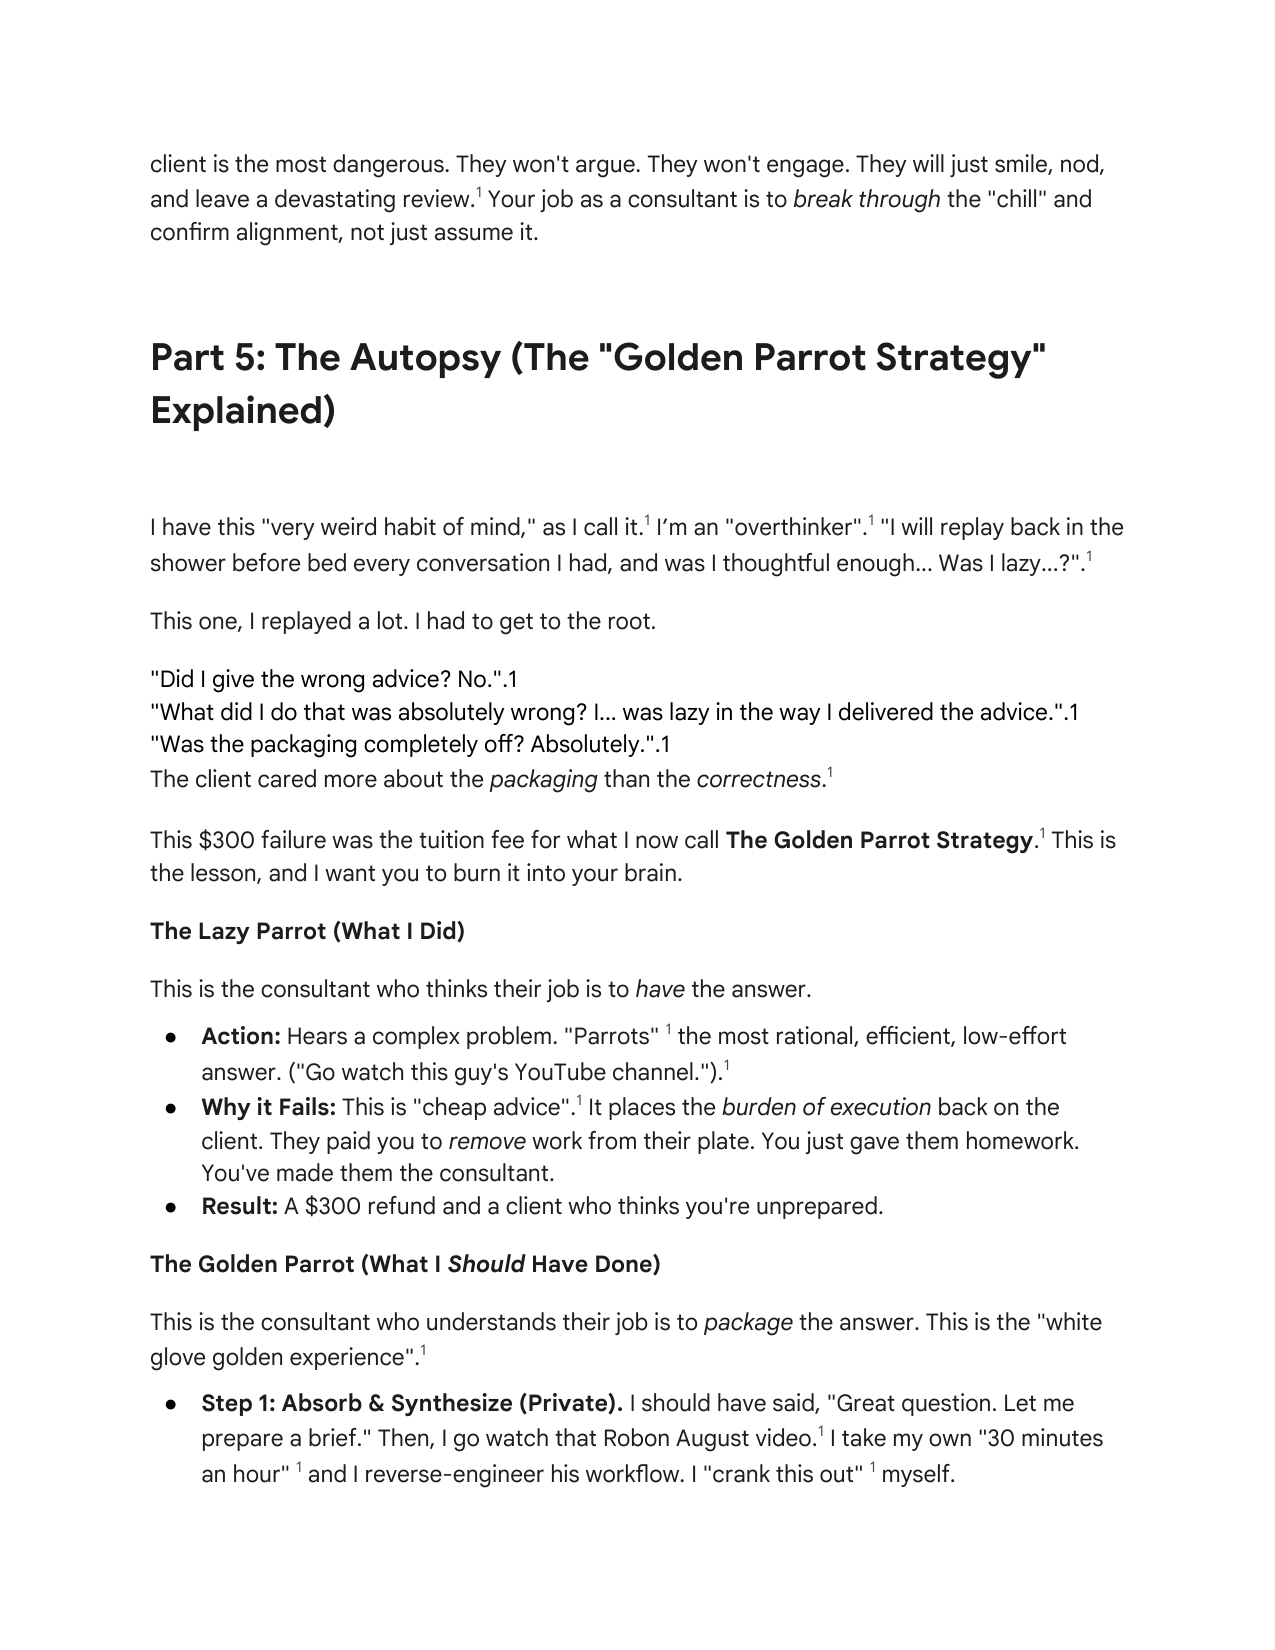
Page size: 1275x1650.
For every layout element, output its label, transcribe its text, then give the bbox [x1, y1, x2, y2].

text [150, 150, 1125, 247]
text "Was the packaging completely off? Absolutely.".1 [150, 731, 1125, 759]
list Result: A $300 refund and a client who thinks you're unprepared. [163, 1192, 1125, 1221]
subtitle Part 5: The Autopsy (The "Golden Parrot Strategy" Explained) [150, 334, 1125, 434]
text I have this "very weird habit of mind," as I call it.1 I’m an "overthinker".1 "I will replay back in the shower before bed every conversation I had, and was I thoughtful enough... Was I lazy...?".1 [150, 511, 1125, 578]
list Why it Fails: This is "cheap advice".1 It places the burden of execution back on the client. They paid you to remove work from their plate. You just gave them homework. You've made them the consultant. [163, 1092, 1125, 1188]
text "What did I do that was absolutely wrong? I... was lazy in the way I delivered the advice.".1 [150, 698, 1125, 727]
text This $300 failure was the tuition fee for what I now call The Golden Parrot Strategy.1 This is the lesson, and I want you to burn it into your brain. [150, 824, 1125, 888]
text This is the consultant who thinks their job is to have the answer. [150, 975, 1125, 1004]
text The client cared more about the packaging than the correctness.1 [150, 763, 1125, 795]
text This one, I replayed a lot. I had to get to the root. [150, 608, 1125, 636]
text "Did I give the wrong advice? No.".1 [150, 665, 1125, 694]
list Action: Hears a complex problem. "Parrots" 1 the most rational, efficient, low-effort answer. ("Go watch this guy's YouTube channel.").1 [163, 1020, 1125, 1087]
list Step 1: Absorb & Synthesize (Private). I should have said, "Great question. Let me prepare a brief." Then, I go watch that Robon August video.1 I take my own "30 minutes an hour" 1 and I reverse-engineer his workflow. I "crank this out" 1 myself. [163, 1389, 1125, 1489]
text The Lazy Parrot (What I Did) [150, 917, 1125, 946]
text This is the consultant who understands their job is to package the answer. This is the "white glove golden experience".1 [150, 1308, 1125, 1372]
text The Golden Parrot (What I Should Have Done) [150, 1250, 1125, 1279]
